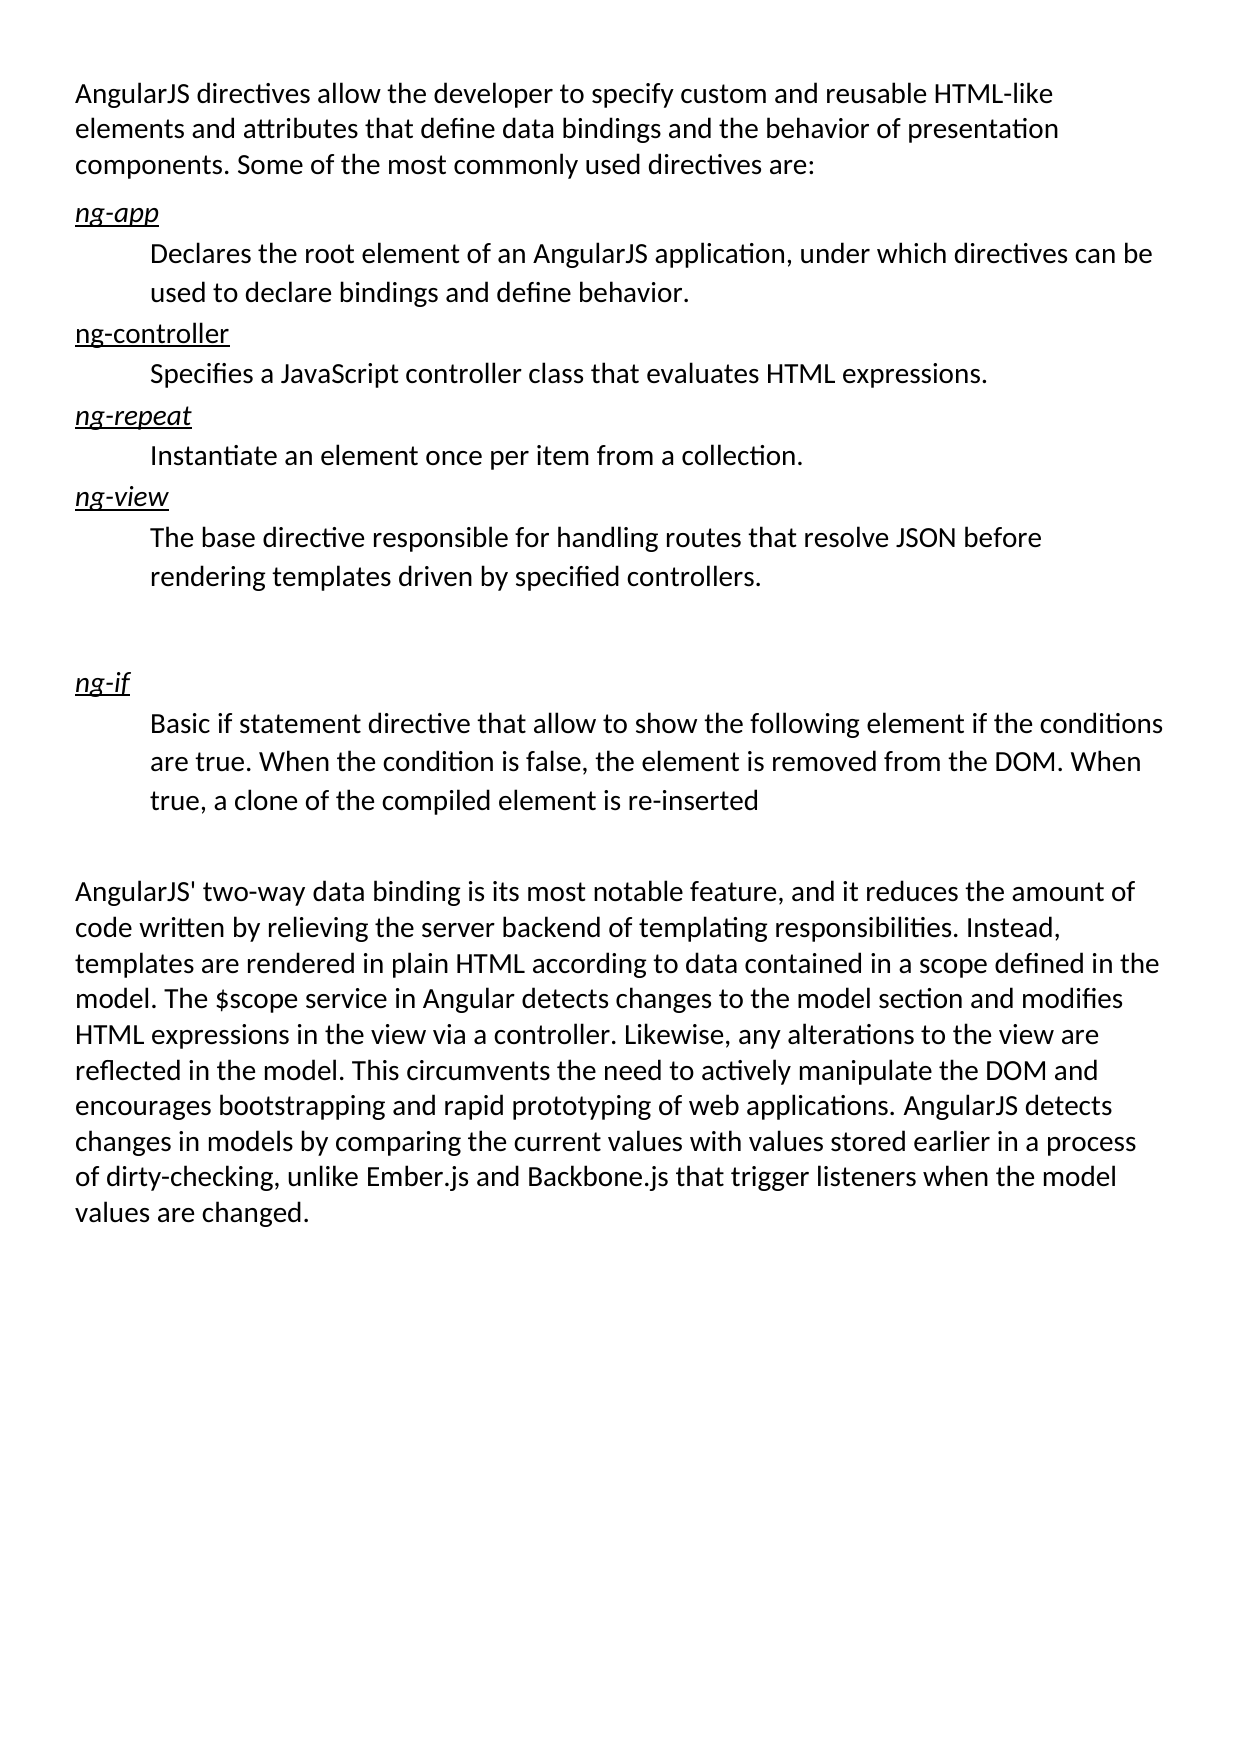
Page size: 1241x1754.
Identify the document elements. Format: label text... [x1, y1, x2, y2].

text ng-controller [75, 315, 1165, 350]
text Specifies a JavaScript controller class that evaluates HTML expressions. [150, 356, 1165, 391]
text Instantiate an element once per item from a collection. [150, 437, 1165, 473]
text AngularJS' two-way data binding is its most notable feature, and it reduces the amount of code written by relieving the server backend of templating responsibilities. Instead, templates are rendered in plain HTML according to data contained in a scope defined in the model. The $scope service in Angular detects changes to the model section and modifies HTML expressions in the view via a controller. Likewise, any alterations to the view are reflected in the model. This circumvents the need to actively manipulate the DOM and encourages bootstrapping and rapid prototyping of web applications. AngularJS detects changes in models by comparing the current values with values stored earlier in a process of dirty-checking, unlike Ember.js and Backbone.js that trigger listeners when the model values are changed. [75, 873, 1165, 1230]
text AngularJS directives allow the developer to specify custom and reusable HTML-like elements and attributes that define data bindings and the behavior of presentation components. Some of the most commonly used directives are: [75, 75, 1165, 182]
text Declares the root element of an AngularJS application, under which directives can be used to declare bindings and define behavior. [150, 235, 1165, 309]
text ng-repeat [75, 397, 1165, 432]
text ng-view [75, 478, 1165, 514]
text ng-if [75, 664, 1165, 700]
text ng-app [75, 194, 1165, 230]
text Basic if statement directive that allow to show the following element if the conditions are true. When the condition is false, the element is removed from the DOM. When true, a clone of the compiled element is re-inserted [150, 705, 1165, 818]
text The base directive responsible for handling routes that resolve JSON before rendering templates driven by specified controllers. [150, 519, 1165, 593]
